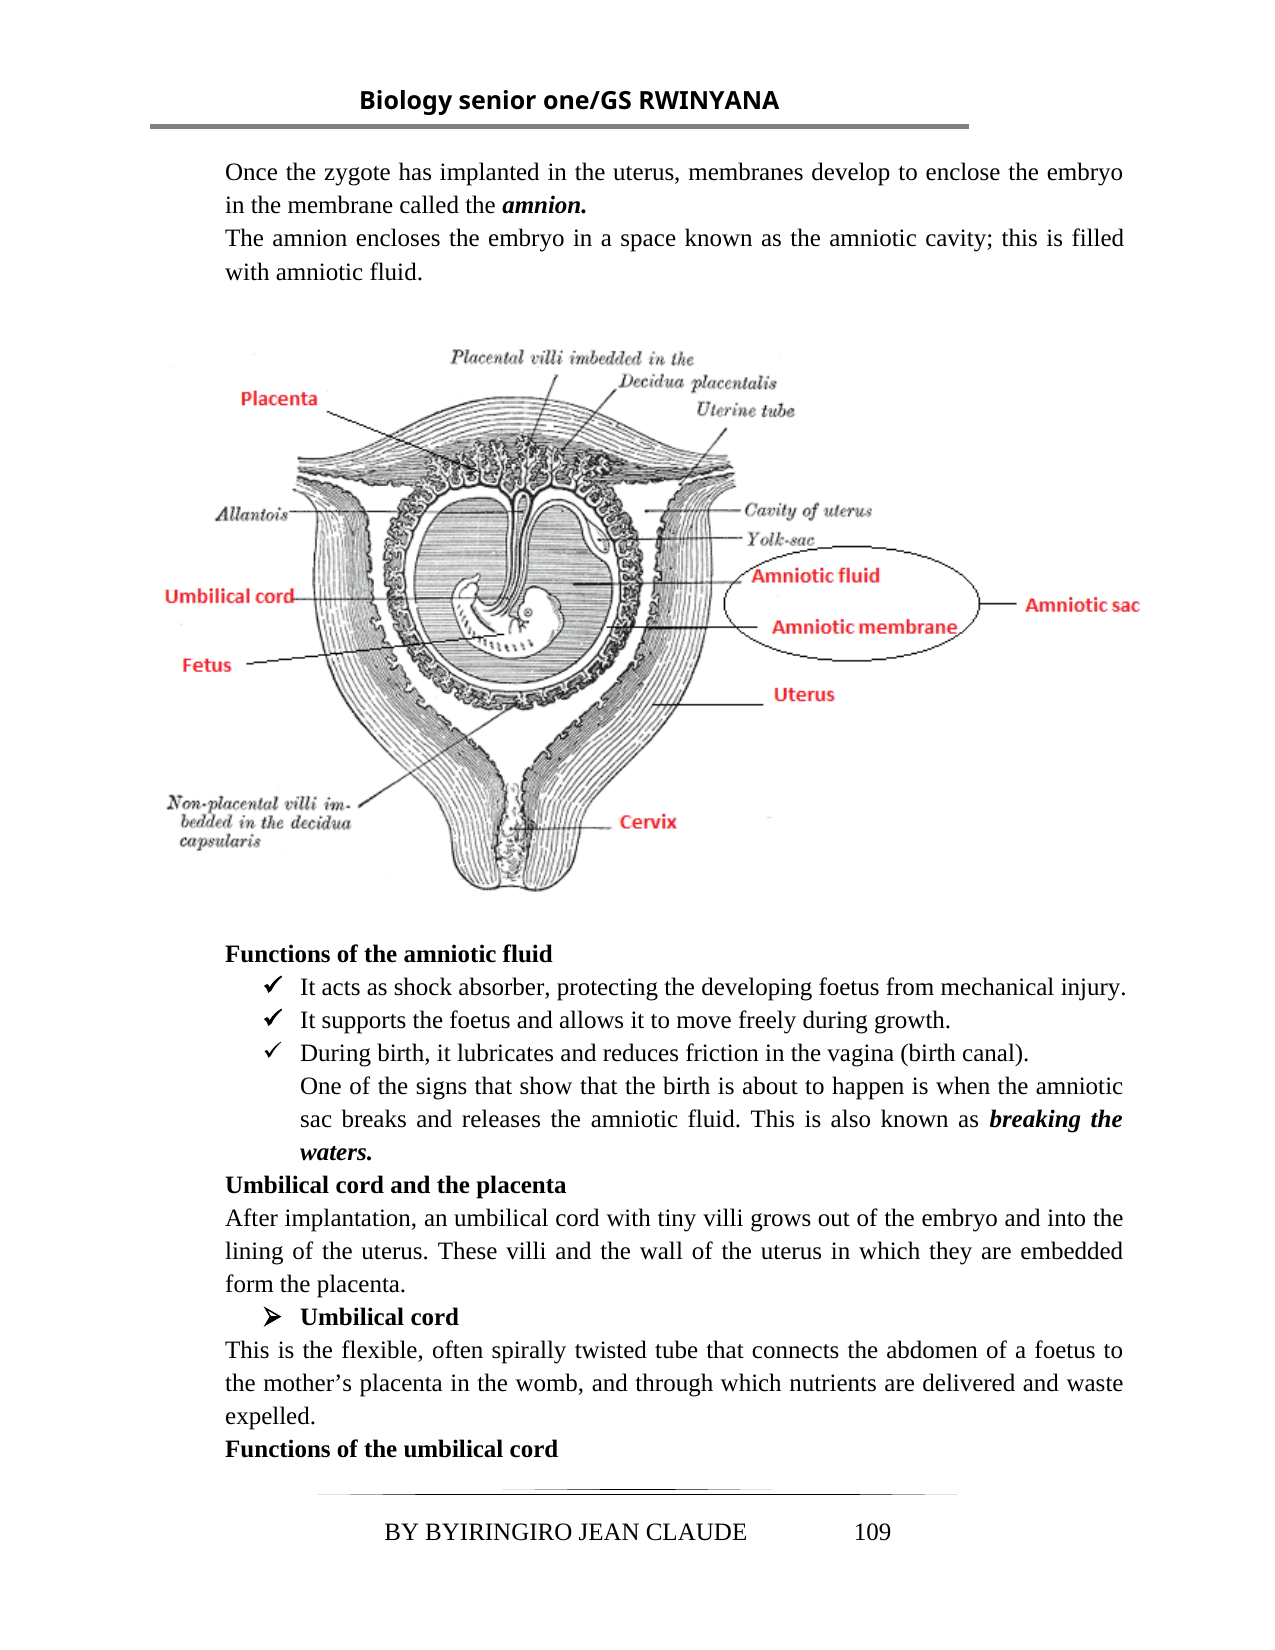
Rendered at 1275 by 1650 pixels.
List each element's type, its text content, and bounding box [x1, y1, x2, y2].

list During birth, it lubricates and reduces friction in the vagina (birth canal). [262, 1038, 1200, 1067]
list Umbilical cord [262, 1302, 1200, 1331]
text One of the signs that show that the birth is about to happen is when the amniotic sac breaks and releases the amniotic fluid. This is also known as breaking the waters. [300, 1071, 1125, 1166]
text Functions of the amniotic fluid [225, 939, 1125, 968]
text Once the zygote has implanted in the uterus, membranes develop to enclose the embryo in the membrane called the amnion. [225, 157, 1125, 219]
list It acts as shock absorber, protecting the developing foetus from mechanical injury. [262, 972, 1200, 1001]
text After implantation, an umbilical cord with tiny villi grows out of the embryo and into the lining of the uterus. These villi and the wall of the uterus in which they are embedded form the placenta. [225, 1203, 1125, 1298]
text Functions of the umbilical cord [225, 1434, 1125, 1463]
picture [150, 322, 1153, 902]
list It supports the foetus and allows it to move freely during growth. [262, 1005, 1200, 1034]
text The amnion encloses the embryo in a space known as the amniotic cavity; this is filled with amniotic fluid. [225, 223, 1125, 285]
text This is the flexible, often spirally twisted tube that connects the abdomen of a foetus to the mother’s placenta in the womb, and through which nutrients are delivered and waste expelled. [225, 1335, 1125, 1430]
text Umbilical cord and the placenta [150, 1170, 1125, 1199]
